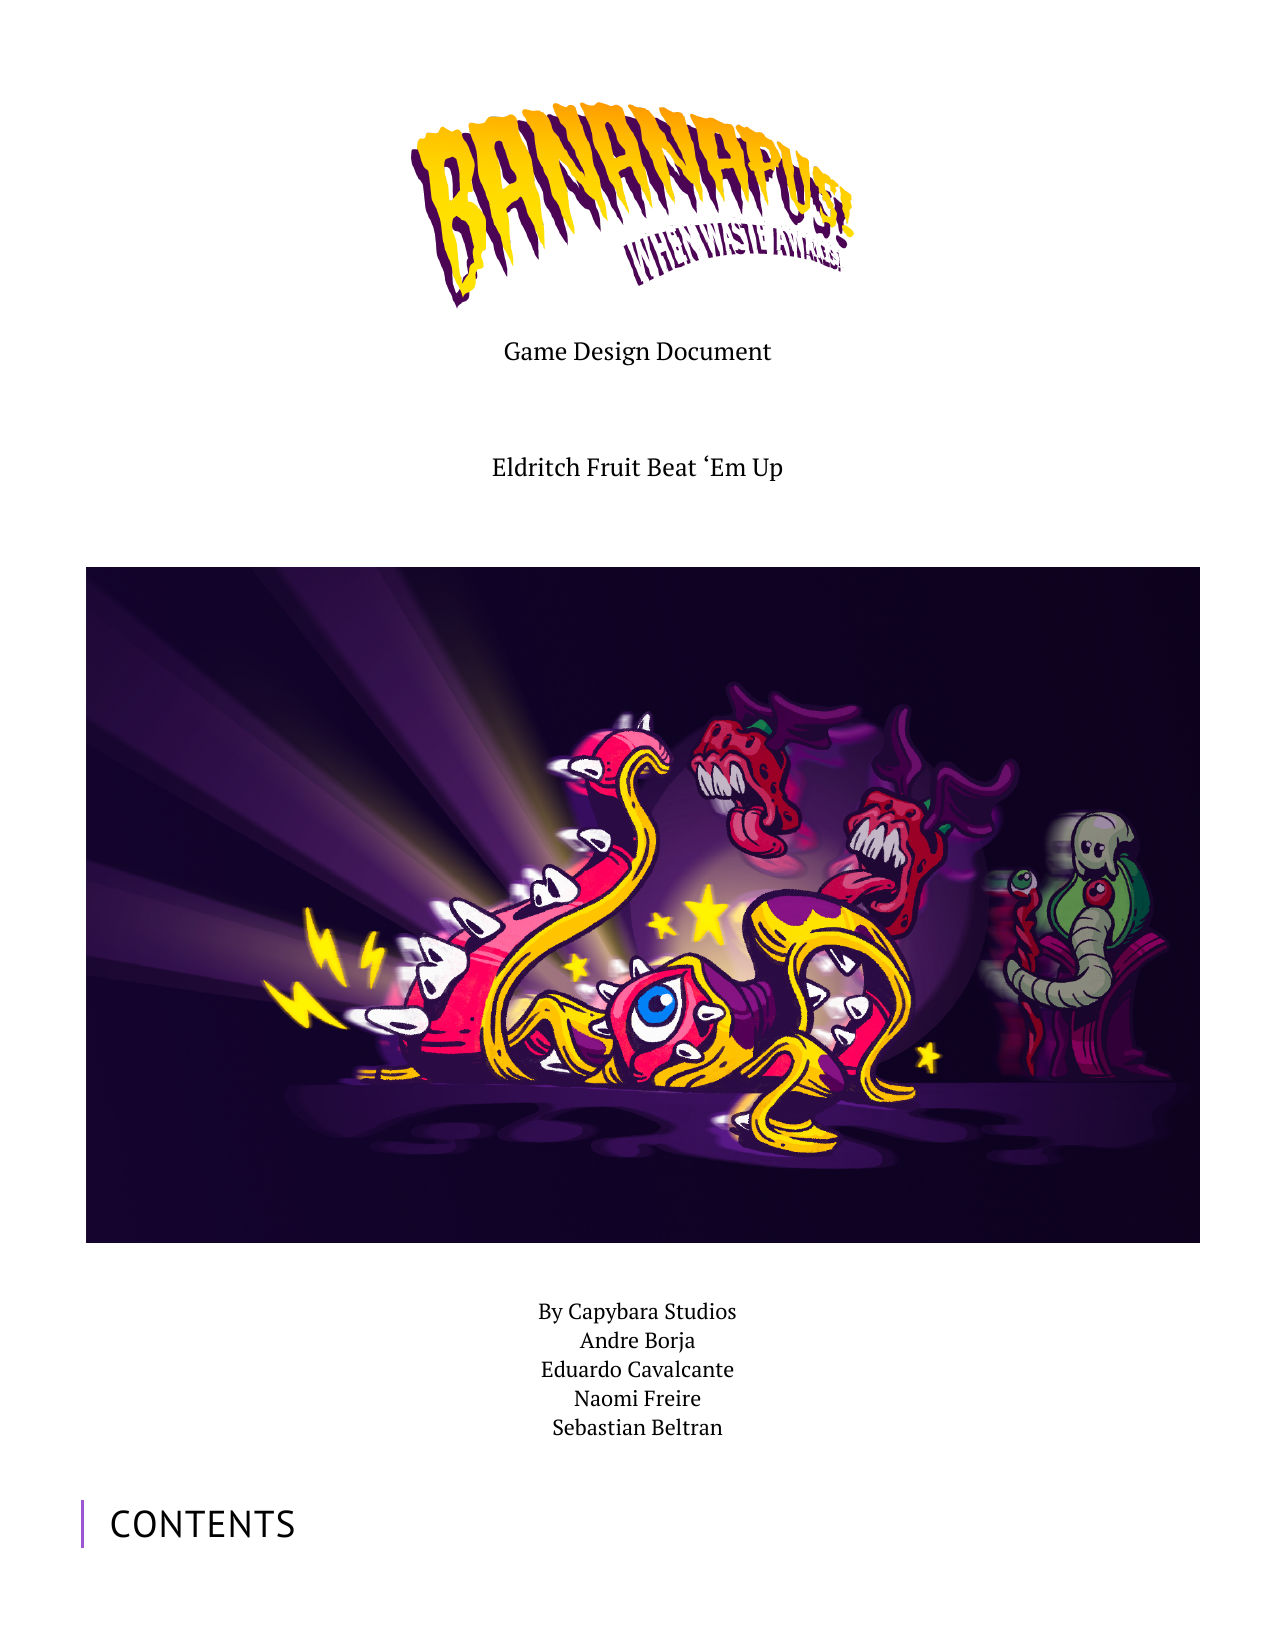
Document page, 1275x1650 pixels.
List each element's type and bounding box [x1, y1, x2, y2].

picture [86, 567, 1200, 1243]
picture [379, 75, 896, 335]
